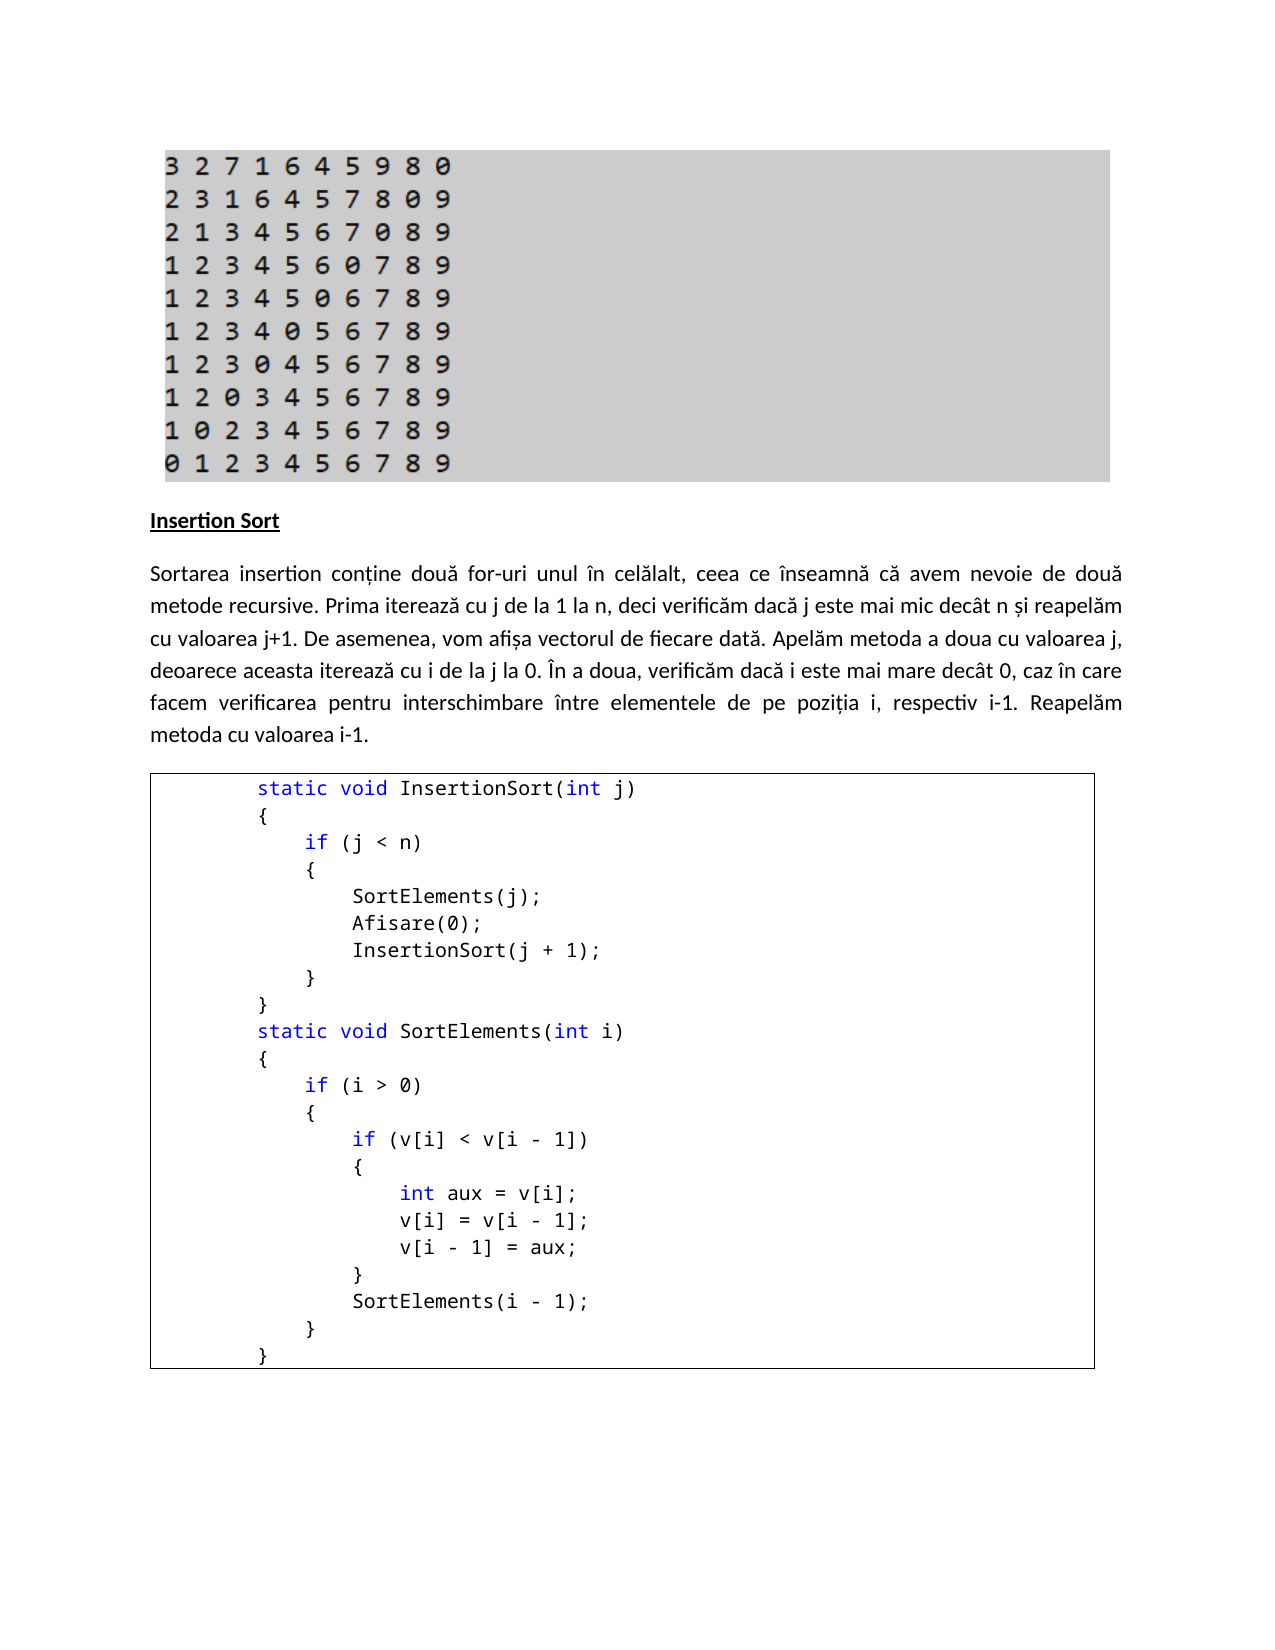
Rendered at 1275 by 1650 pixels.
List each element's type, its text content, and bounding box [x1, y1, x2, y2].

table_header static void InsertionSort(int j) { if (j < n) { SortElements(j); Afisare(0); InsertionSort(j + 1); } } static void SortElements(int i) { if (i > 0) { if (v[i] < v[i - 1]) { int aux = v[i]; v[i] = v[i - 1]; v[i - 1] = aux; } SortElements(i - 1); } } [151, 774, 1094, 1368]
text Sortarea insertion conține două for-uri unul în celălalt, ceea ce înseamnă că avem nevoie de două metode recursive. Prima iterează cu j de la 1 la n, deci verificăm dacă j este mai mic decât n și reapelăm cu valoarea j+1. De asemenea, vom afișa vectorul de fiecare dată. Apelăm metoda a doua cu valoarea j, deoarece aceasta iterează cu i de la j la 0. În a doua, verificăm dacă i este mai mare decât 0, caz în care facem verificarea pentru interschimbare între elementele de pe poziția i, respectiv i-1. Reapelăm metoda cu valoarea i-1. [150, 559, 1125, 748]
picture [165, 150, 1111, 482]
text Insertion Sort [150, 506, 1125, 534]
